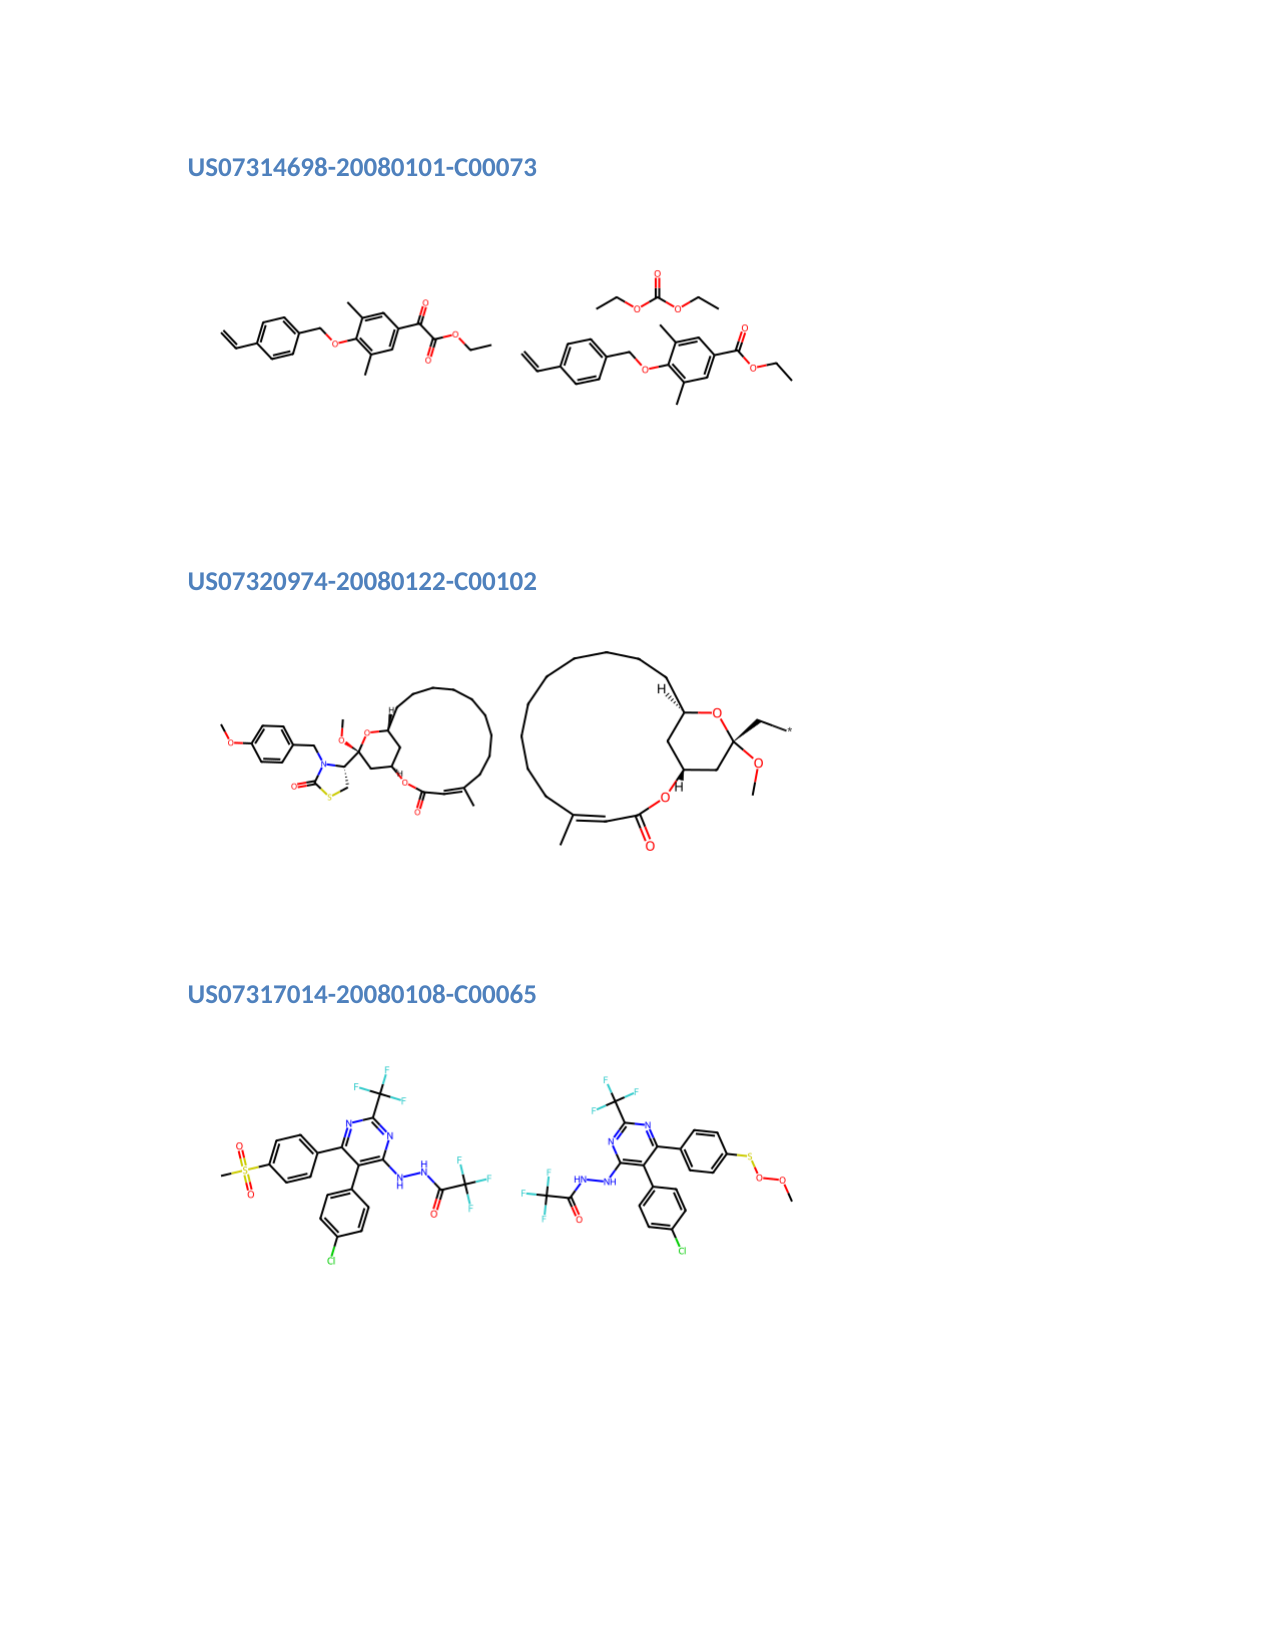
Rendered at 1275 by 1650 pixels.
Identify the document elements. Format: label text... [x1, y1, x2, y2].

subtitle US07314698-20080101-C00073 [187, 150, 1087, 183]
picture [206, 1015, 807, 1316]
subtitle US07320974-20080122-C00102 [187, 564, 1087, 597]
picture [206, 601, 807, 902]
picture [206, 187, 807, 488]
subtitle US07317014-20080108-C00065 [187, 977, 1087, 1010]
